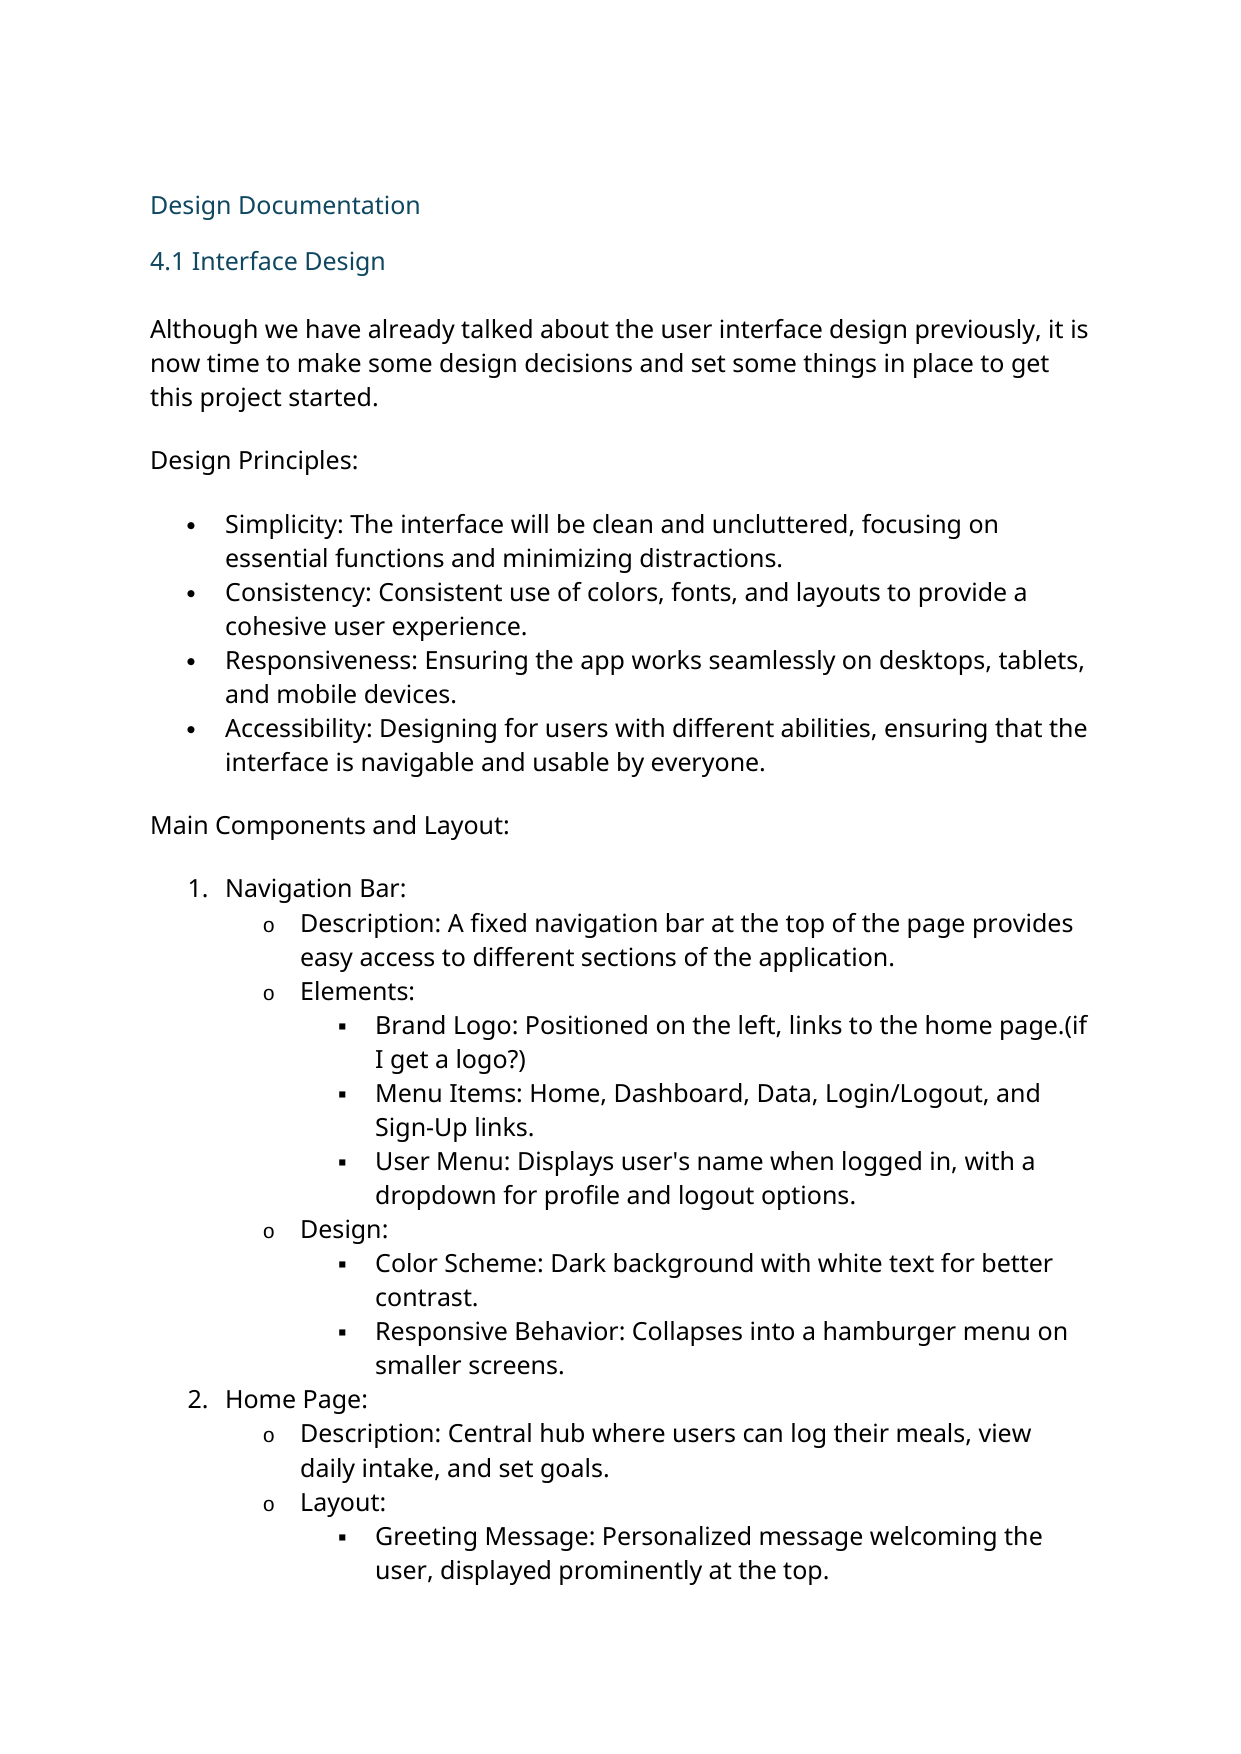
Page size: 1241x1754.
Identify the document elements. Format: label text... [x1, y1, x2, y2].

subtitle 4.1 Interface Design [150, 243, 1090, 277]
list User Menu: Displays user's name when logged in, with a dropdown for profile and logout options. [337, 1144, 1090, 1212]
list Navigation Bar: [187, 871, 1090, 905]
list Design: [262, 1212, 1090, 1246]
list Responsive Behavior: Collapses into a hamburger menu on smaller screens. [337, 1314, 1090, 1382]
list Greeting Message: Personalized message welcoming the user, displayed prominently at the top. [337, 1518, 1090, 1586]
subtitle Design Documentation [150, 187, 1090, 222]
list Menu Items: Home, Dashboard, Data, Login/Logout, and Sign-Up links. [337, 1076, 1090, 1144]
text Although we have already talked about the user interface design previously, it is now time to make some design decisions and set some things in place to get this project started. [150, 312, 1090, 414]
list Layout: [262, 1484, 1090, 1518]
list Simplicity: The interface will be clean and uncluttered, focusing on essential functions and minimizing distractions. [187, 506, 1090, 574]
list Elements: [262, 973, 1090, 1007]
list Color Scheme: Dark background with white text for better contrast. [337, 1246, 1090, 1314]
list Home Page: [187, 1382, 1090, 1416]
list Description: Central hub where users can log their meals, view daily intake, and set goals. [262, 1416, 1090, 1484]
list Description: A fixed navigation bar at the top of the page provides easy access to different sections of the application. [262, 905, 1090, 973]
list Brand Logo: Positioned on the left, links to the home page.(if I get a logo?) [337, 1007, 1090, 1076]
text Design Principles: [150, 443, 1090, 477]
list Consistency: Consistent use of colors, fonts, and layouts to provide a cohesive user experience. [187, 574, 1090, 642]
text Main Components and Layout: [150, 808, 1090, 842]
list Responsiveness: Ensuring the app works seamlessly on desktops, tablets, and mobile devices. [187, 642, 1090, 711]
list Accessibility: Designing for users with different abilities, ensuring that the interface is navigable and usable by everyone. [187, 711, 1090, 779]
